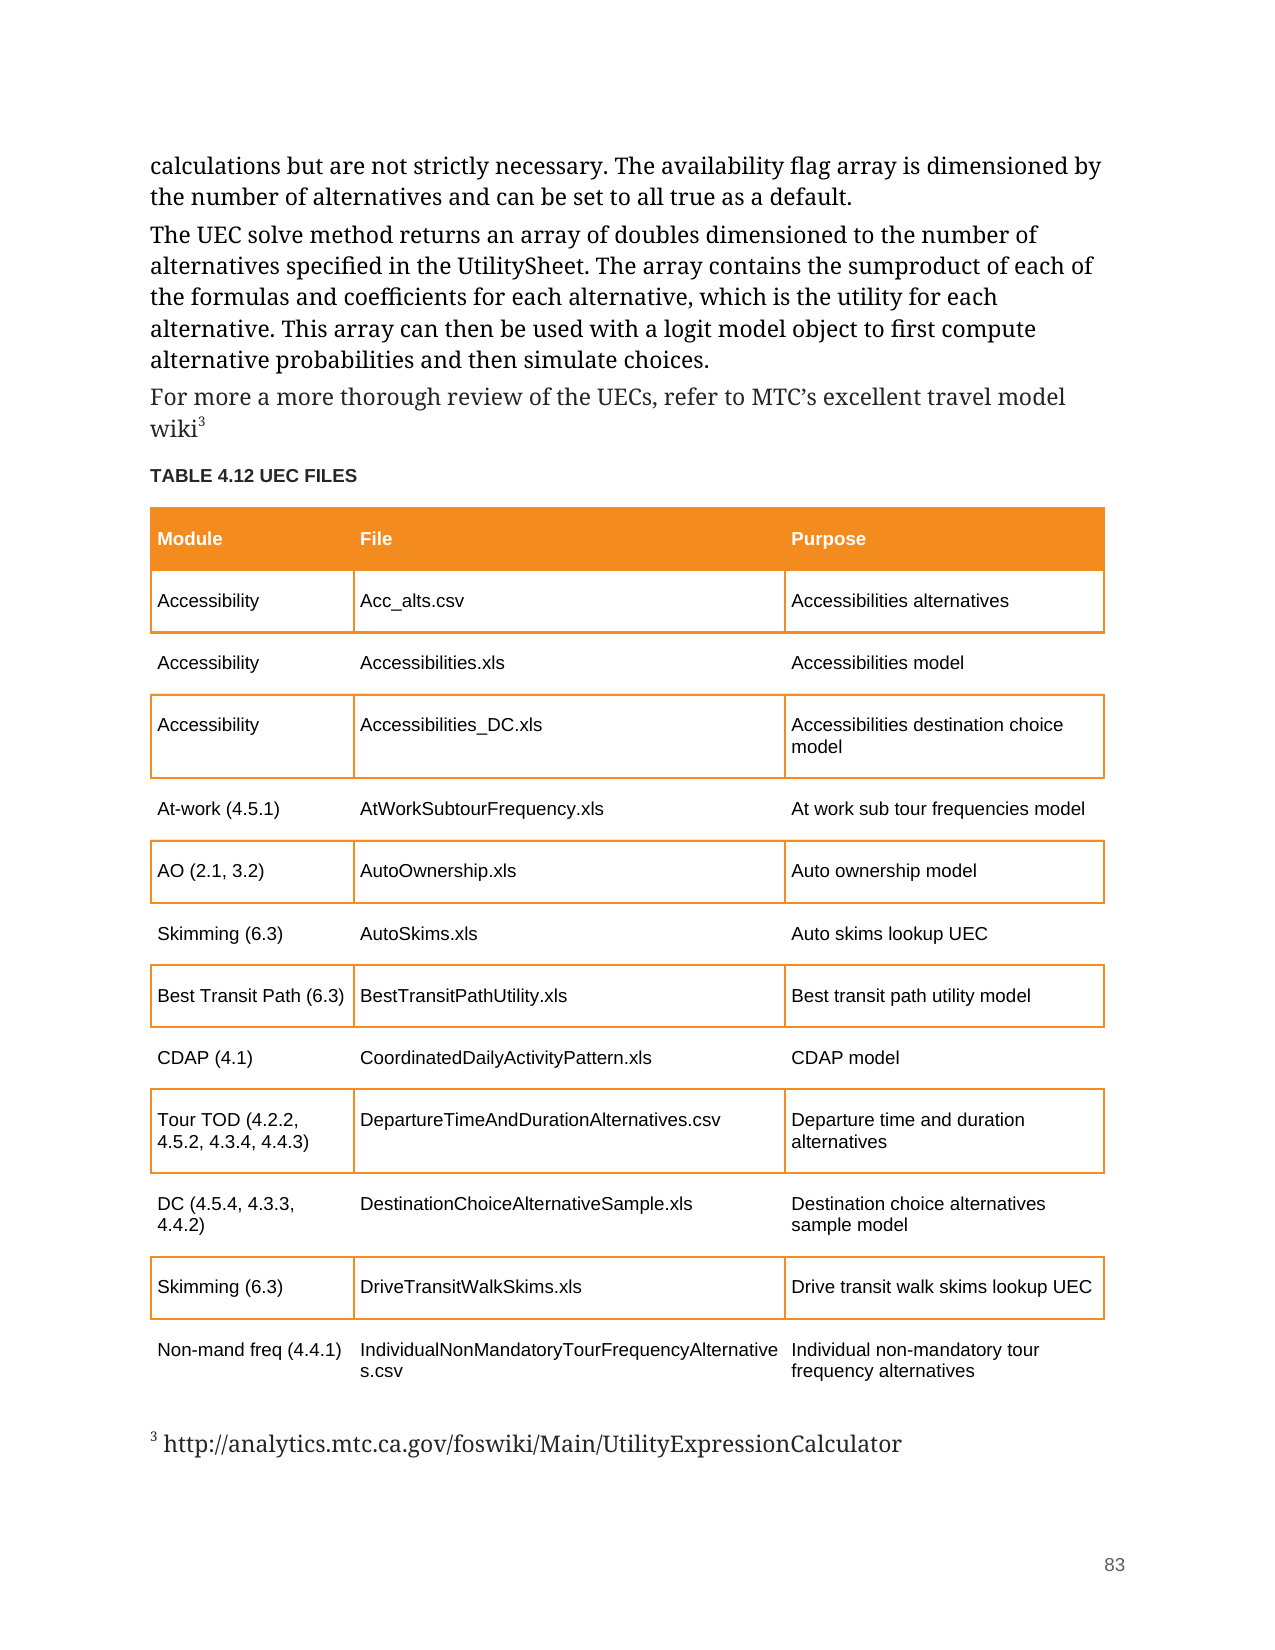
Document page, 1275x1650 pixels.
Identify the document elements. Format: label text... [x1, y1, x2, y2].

text Table . uec fiLES [150, 464, 1125, 486]
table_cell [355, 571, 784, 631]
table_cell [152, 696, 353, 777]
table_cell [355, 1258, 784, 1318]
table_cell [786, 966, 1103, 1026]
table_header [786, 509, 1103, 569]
text For more a more thorough review of the UECs, refer to MTC’s excellent travel model wiki [150, 381, 1125, 444]
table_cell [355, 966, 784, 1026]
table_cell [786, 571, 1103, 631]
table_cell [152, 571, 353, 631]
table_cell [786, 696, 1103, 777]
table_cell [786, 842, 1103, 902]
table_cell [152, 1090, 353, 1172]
text The UEC solve method returns an array of doubles dimensioned to the number of alternatives specified in the UtilitySheet. The array contains the sumproduct of each of the formulas and coefficients for each alternative, which is the utility for each alternative. This array can then be used with a logit model object to first compute alternative probabilities and then simulate choices. [150, 219, 1125, 375]
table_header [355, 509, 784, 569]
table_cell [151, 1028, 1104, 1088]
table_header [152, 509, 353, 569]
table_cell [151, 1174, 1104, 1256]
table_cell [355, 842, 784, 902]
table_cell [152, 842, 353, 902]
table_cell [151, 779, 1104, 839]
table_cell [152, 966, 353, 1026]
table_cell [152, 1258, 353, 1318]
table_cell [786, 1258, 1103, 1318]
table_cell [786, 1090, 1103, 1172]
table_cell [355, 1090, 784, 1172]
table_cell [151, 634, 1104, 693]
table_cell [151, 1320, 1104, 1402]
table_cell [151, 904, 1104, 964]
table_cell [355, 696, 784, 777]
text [150, 150, 1125, 212]
